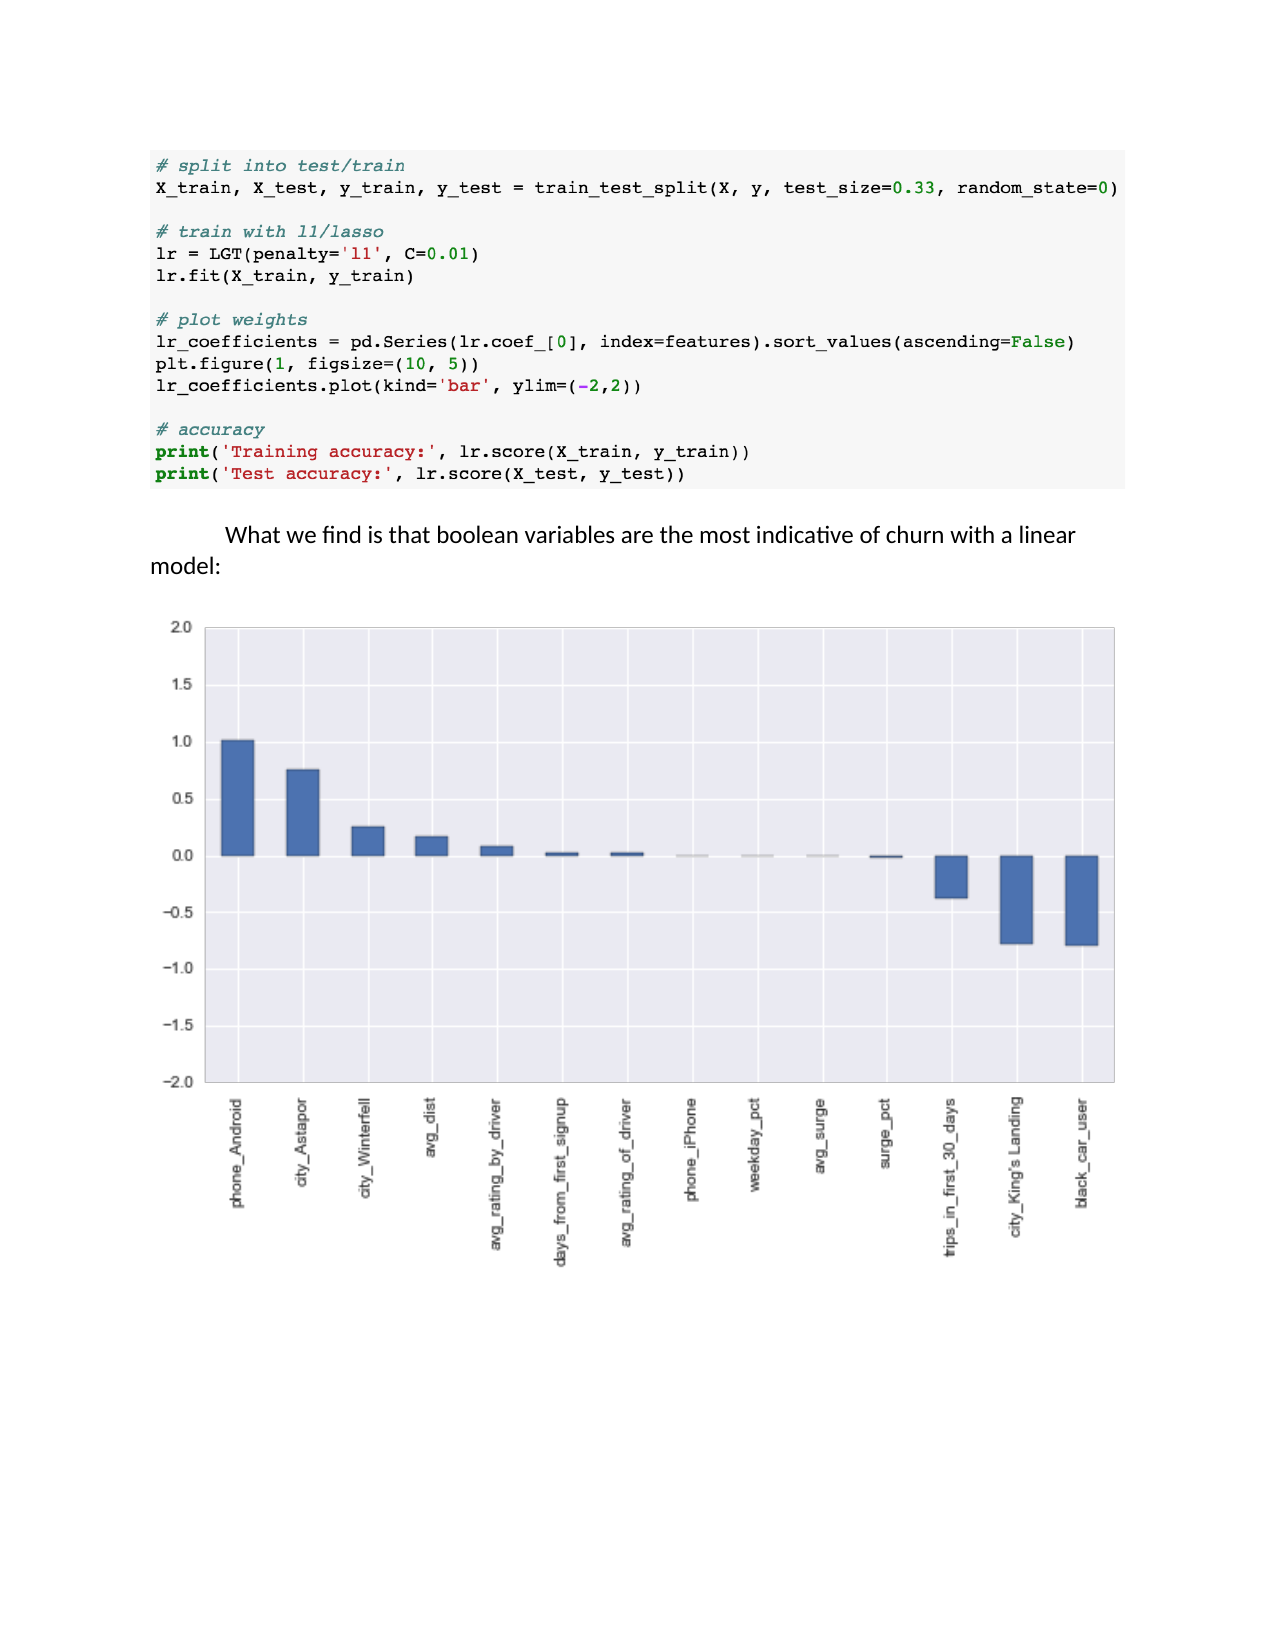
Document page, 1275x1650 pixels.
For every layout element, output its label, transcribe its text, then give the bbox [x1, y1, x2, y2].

picture [150, 610, 1125, 1277]
picture [150, 150, 1125, 489]
text What we find is that boolean variables are the most indicative of churn with a linear model: [150, 519, 1125, 580]
